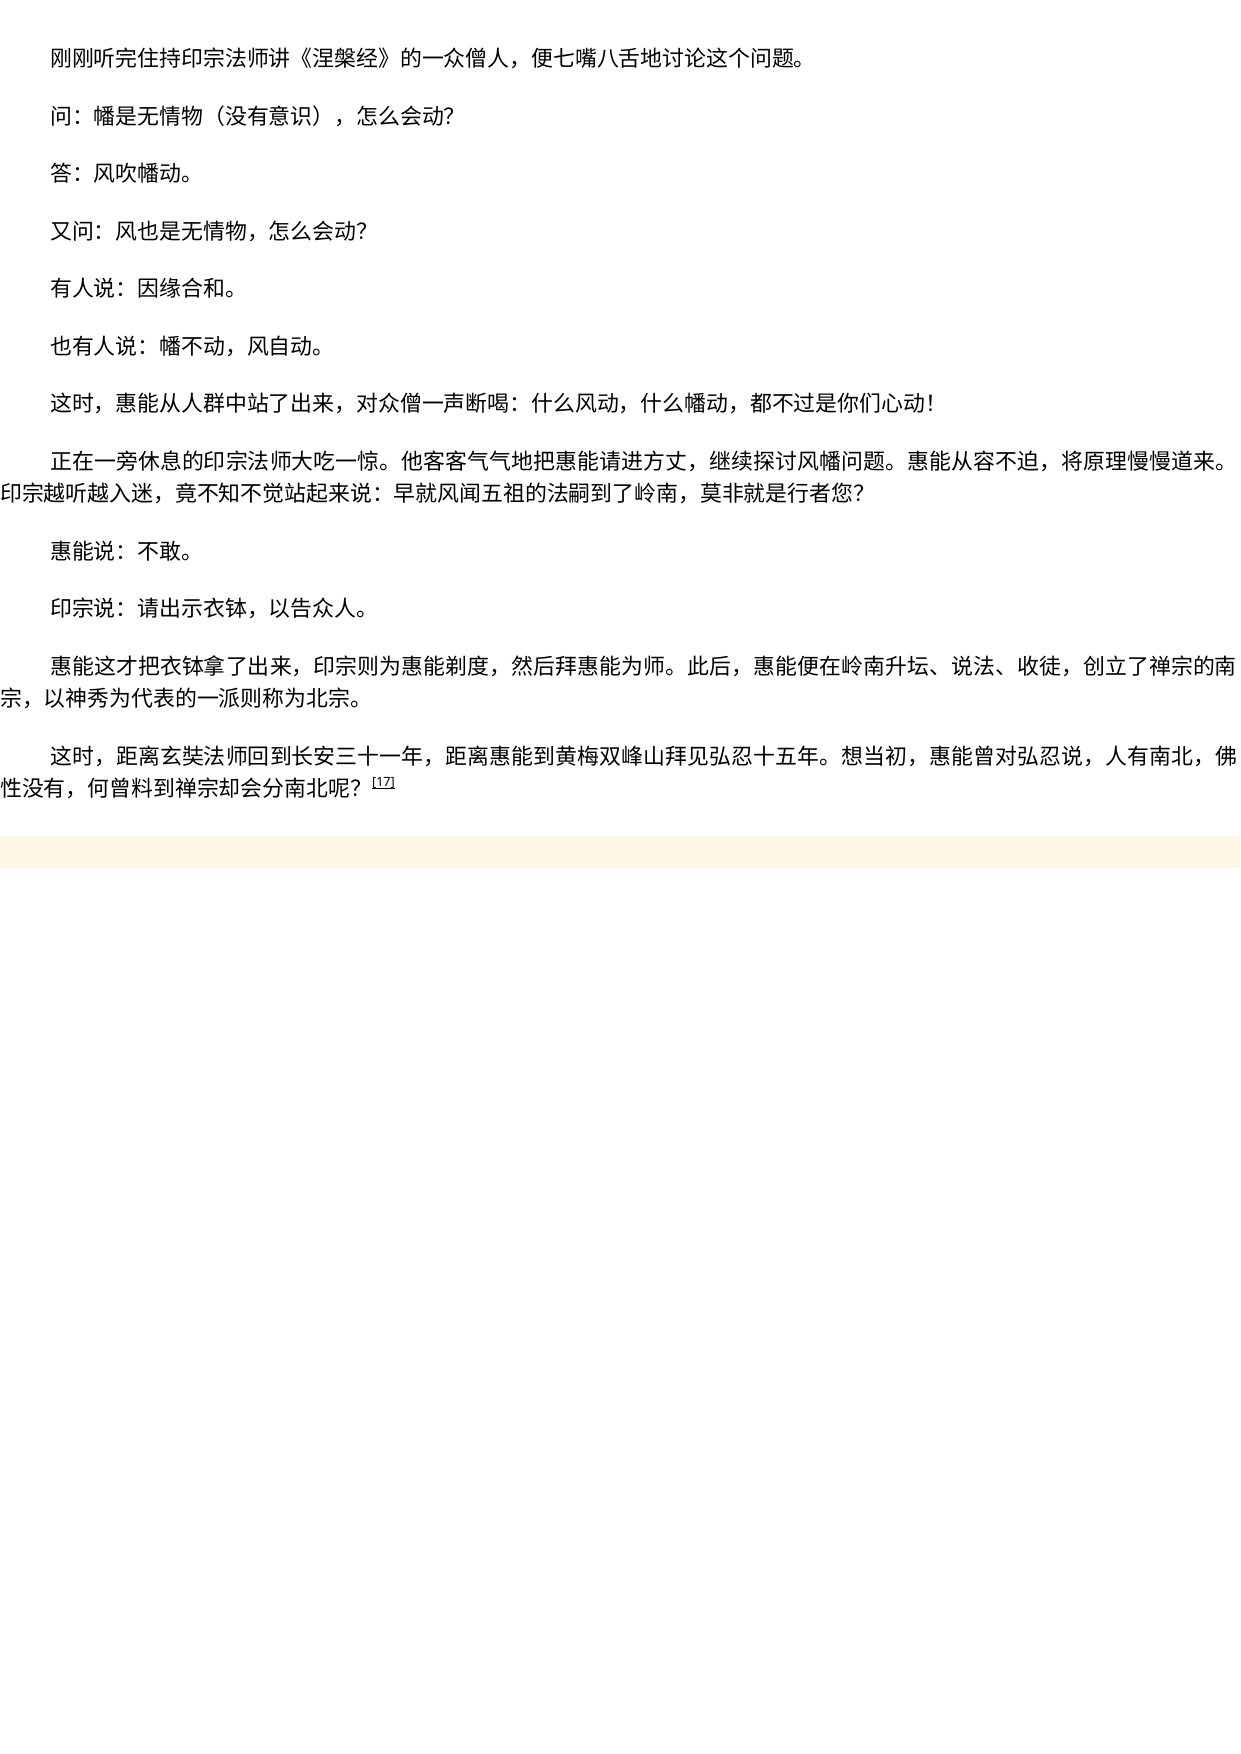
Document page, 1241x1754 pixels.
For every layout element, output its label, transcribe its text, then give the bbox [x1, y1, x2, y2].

text 正在一旁休息的印宗法师大吃一惊。他客客气气地把惠能请进方丈，继续探讨风幡问题。惠能从容不迫，将原理慢慢道来。印宗越听越入迷，竟不知不觉站起来说：早就风闻五祖的法嗣到了岭南，莫非就是行者您？ [0, 443, 1240, 508]
text 也有人说：幡不动，风自动。 [0, 328, 1240, 361]
text 刚刚听完住持印宗法师讲《涅槃经》的一众僧人，便七嘴八舌地讨论这个问题。 [0, 41, 1240, 73]
text 惠能这才把衣钵拿了出来，印宗则为惠能剃度，然后拜惠能为师。此后，惠能便在岭南升坛、说法、收徒，创立了禅宗的南宗，以神秀为代表的一派则称为北宗。 [0, 648, 1240, 713]
text 答：风吹幡动。 [0, 156, 1240, 188]
text 印宗说：请出示衣钵，以告众人。 [0, 591, 1240, 623]
text 这时，距离玄奘法师回到长安三十一年，距离惠能到黄梅双峰山拜见弘忍十五年。想当初，惠能曾对弘忍说，人有南北，佛性没有，何曾料到禅宗却会分南北呢？[17] [0, 738, 1240, 803]
text 惠能说：不敢。 [0, 533, 1240, 566]
text 这时，惠能从人群中站了出来，对众僧一声断喝：什么风动，什么幡动，都不过是你们心动！ [0, 386, 1240, 418]
text 问：幡是无情物（没有意识），怎么会动？ [0, 98, 1240, 131]
text 又问：风也是无情物，怎么会动？ [0, 213, 1240, 246]
text 有人说：因缘合和。 [0, 271, 1240, 303]
